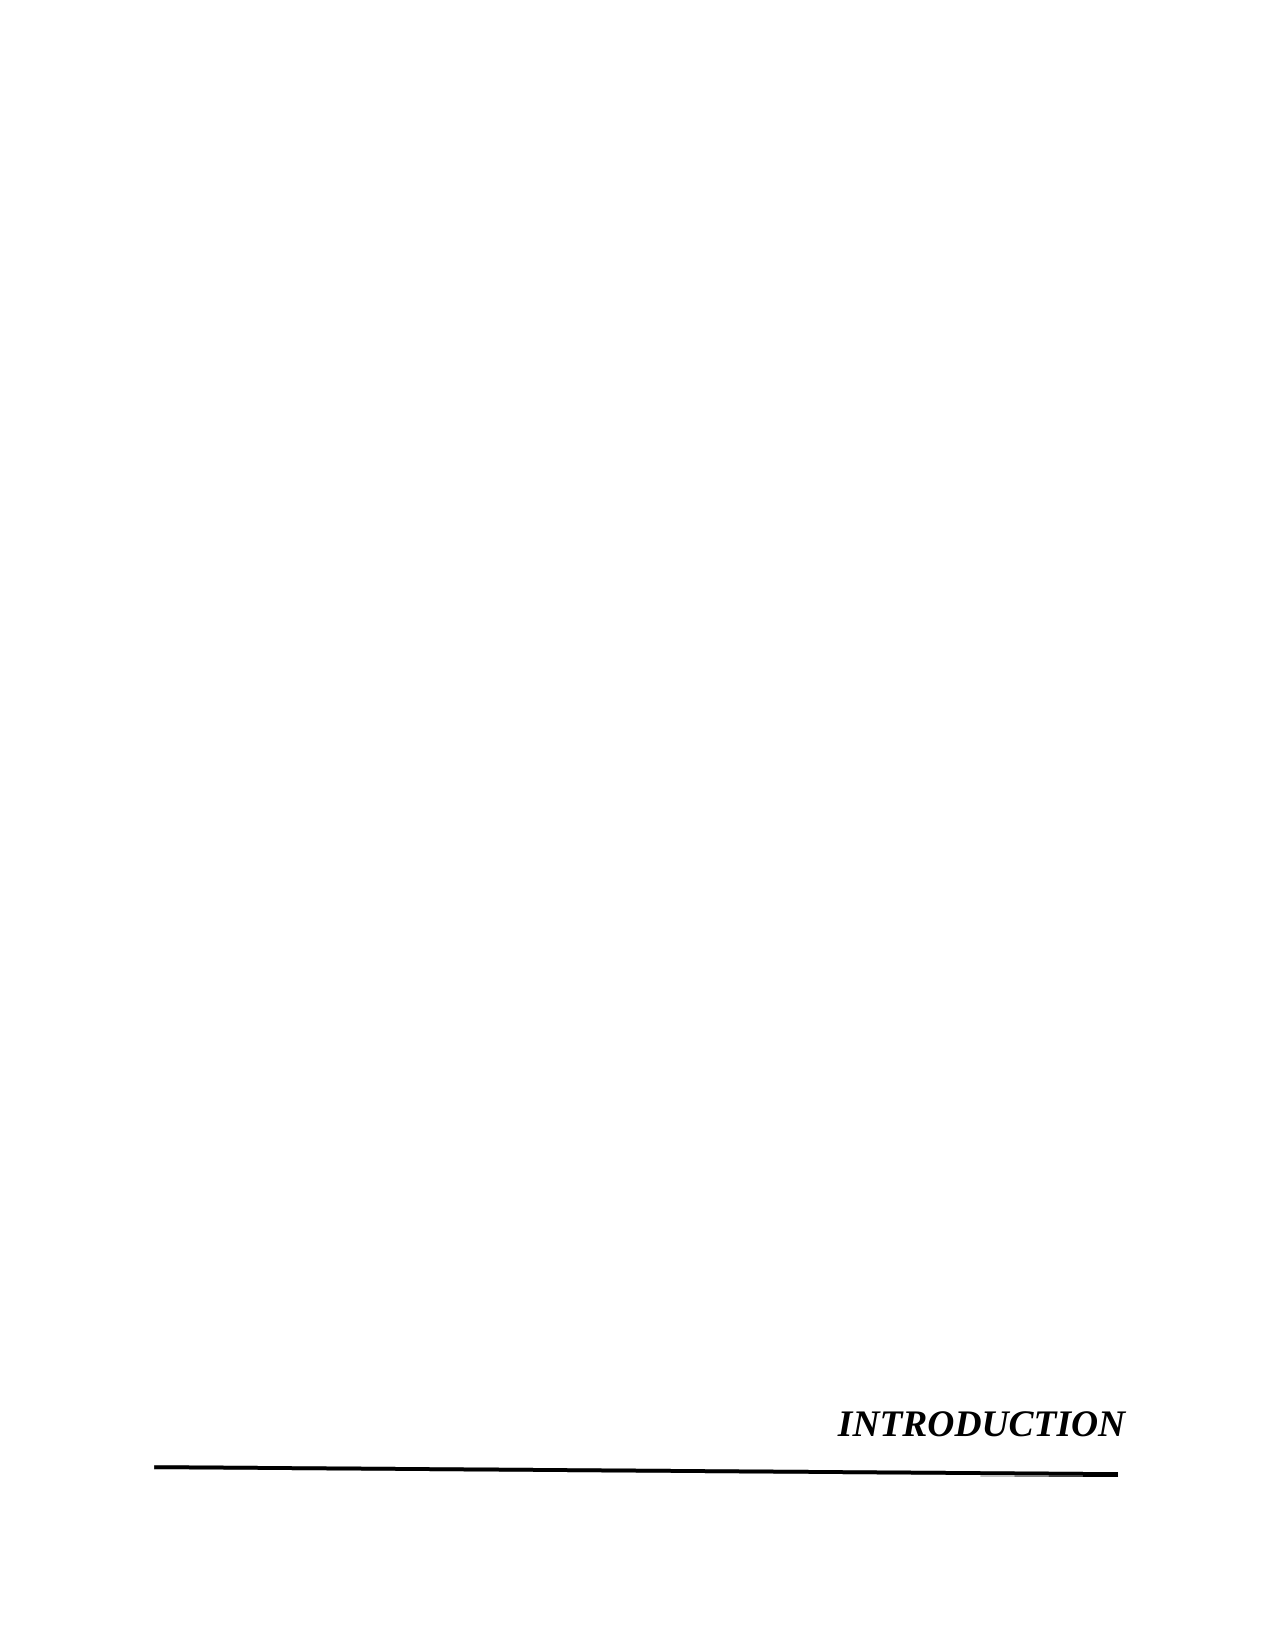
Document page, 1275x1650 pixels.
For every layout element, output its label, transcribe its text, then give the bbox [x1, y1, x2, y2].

picture [153, 1465, 1119, 1477]
subtitle INTRODUCTION [112, 1402, 1125, 1445]
